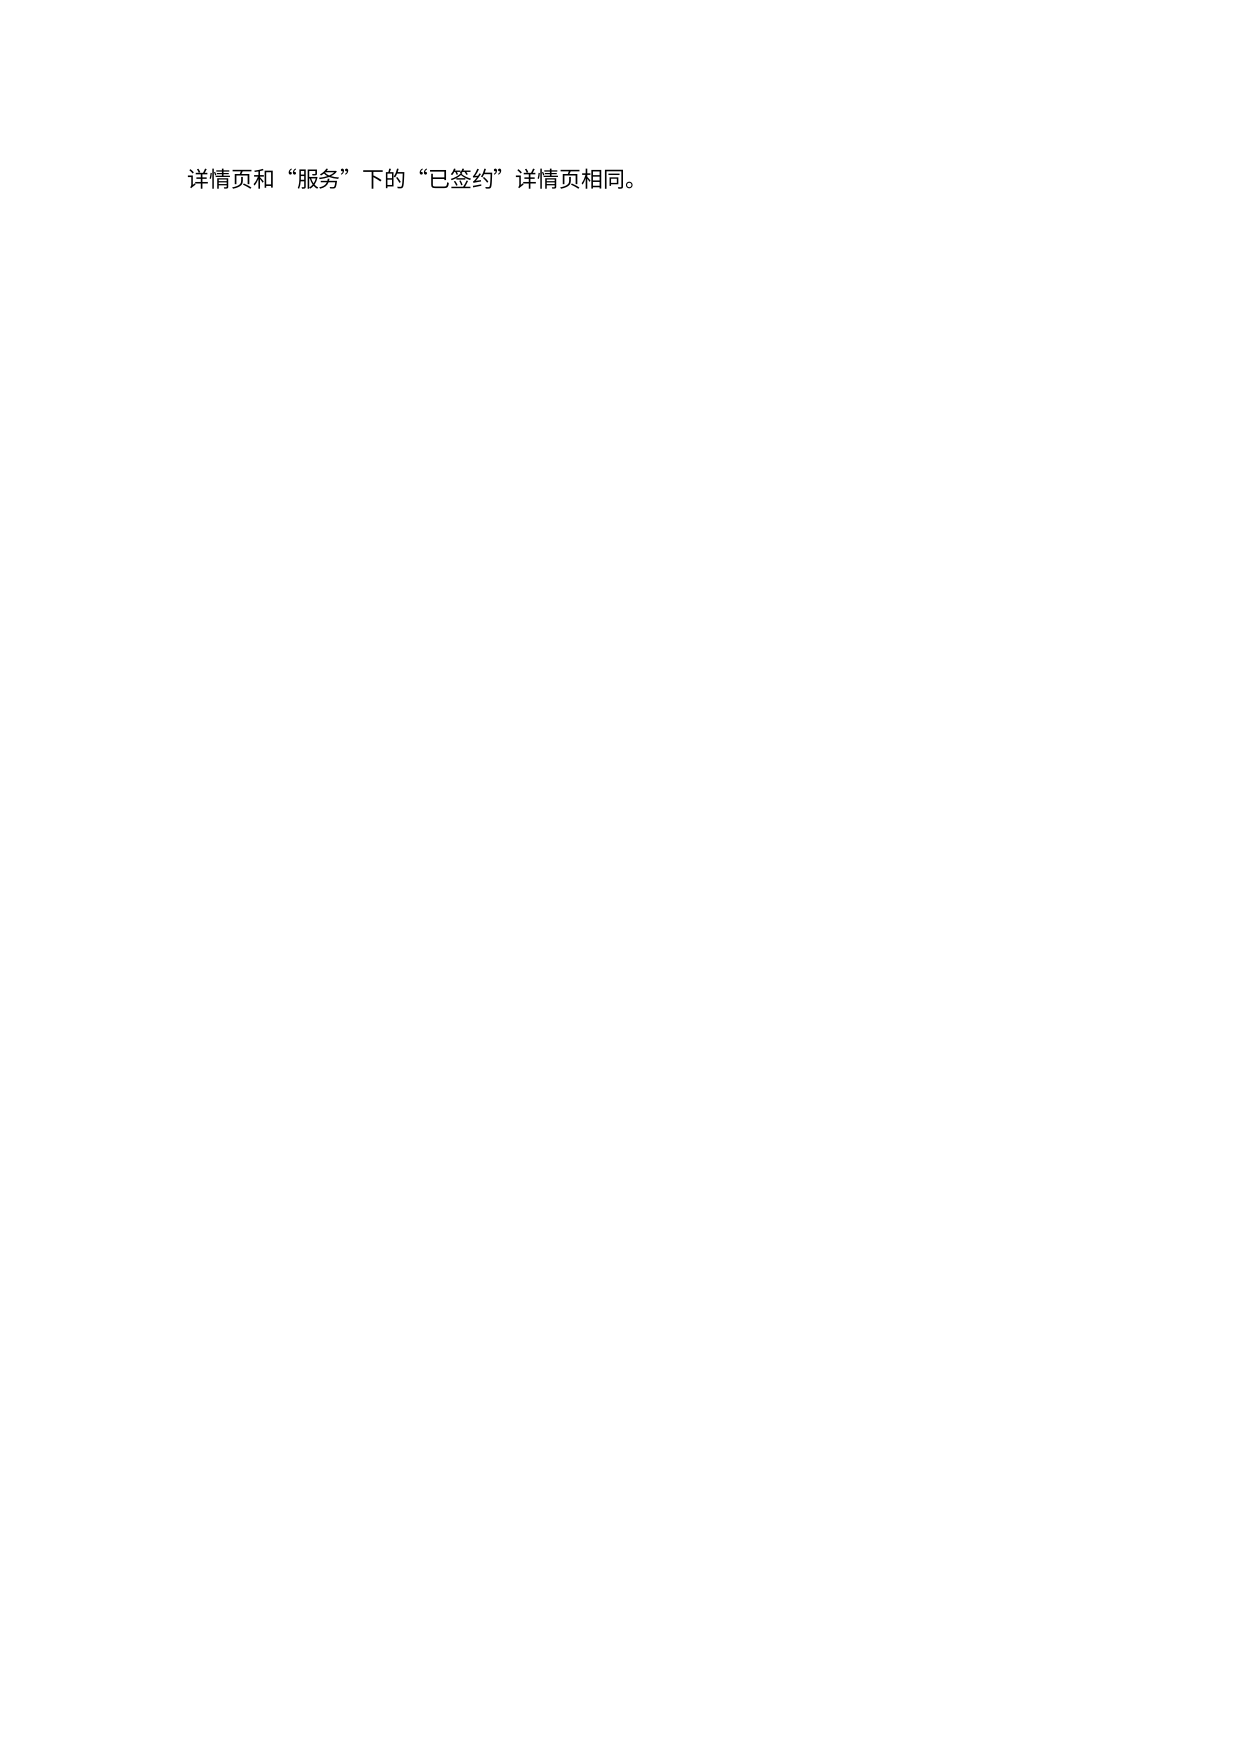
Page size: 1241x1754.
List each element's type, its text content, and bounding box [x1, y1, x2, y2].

text 详情页和“服务”下的“已签约”详情页相同。 [187, 162, 1053, 194]
